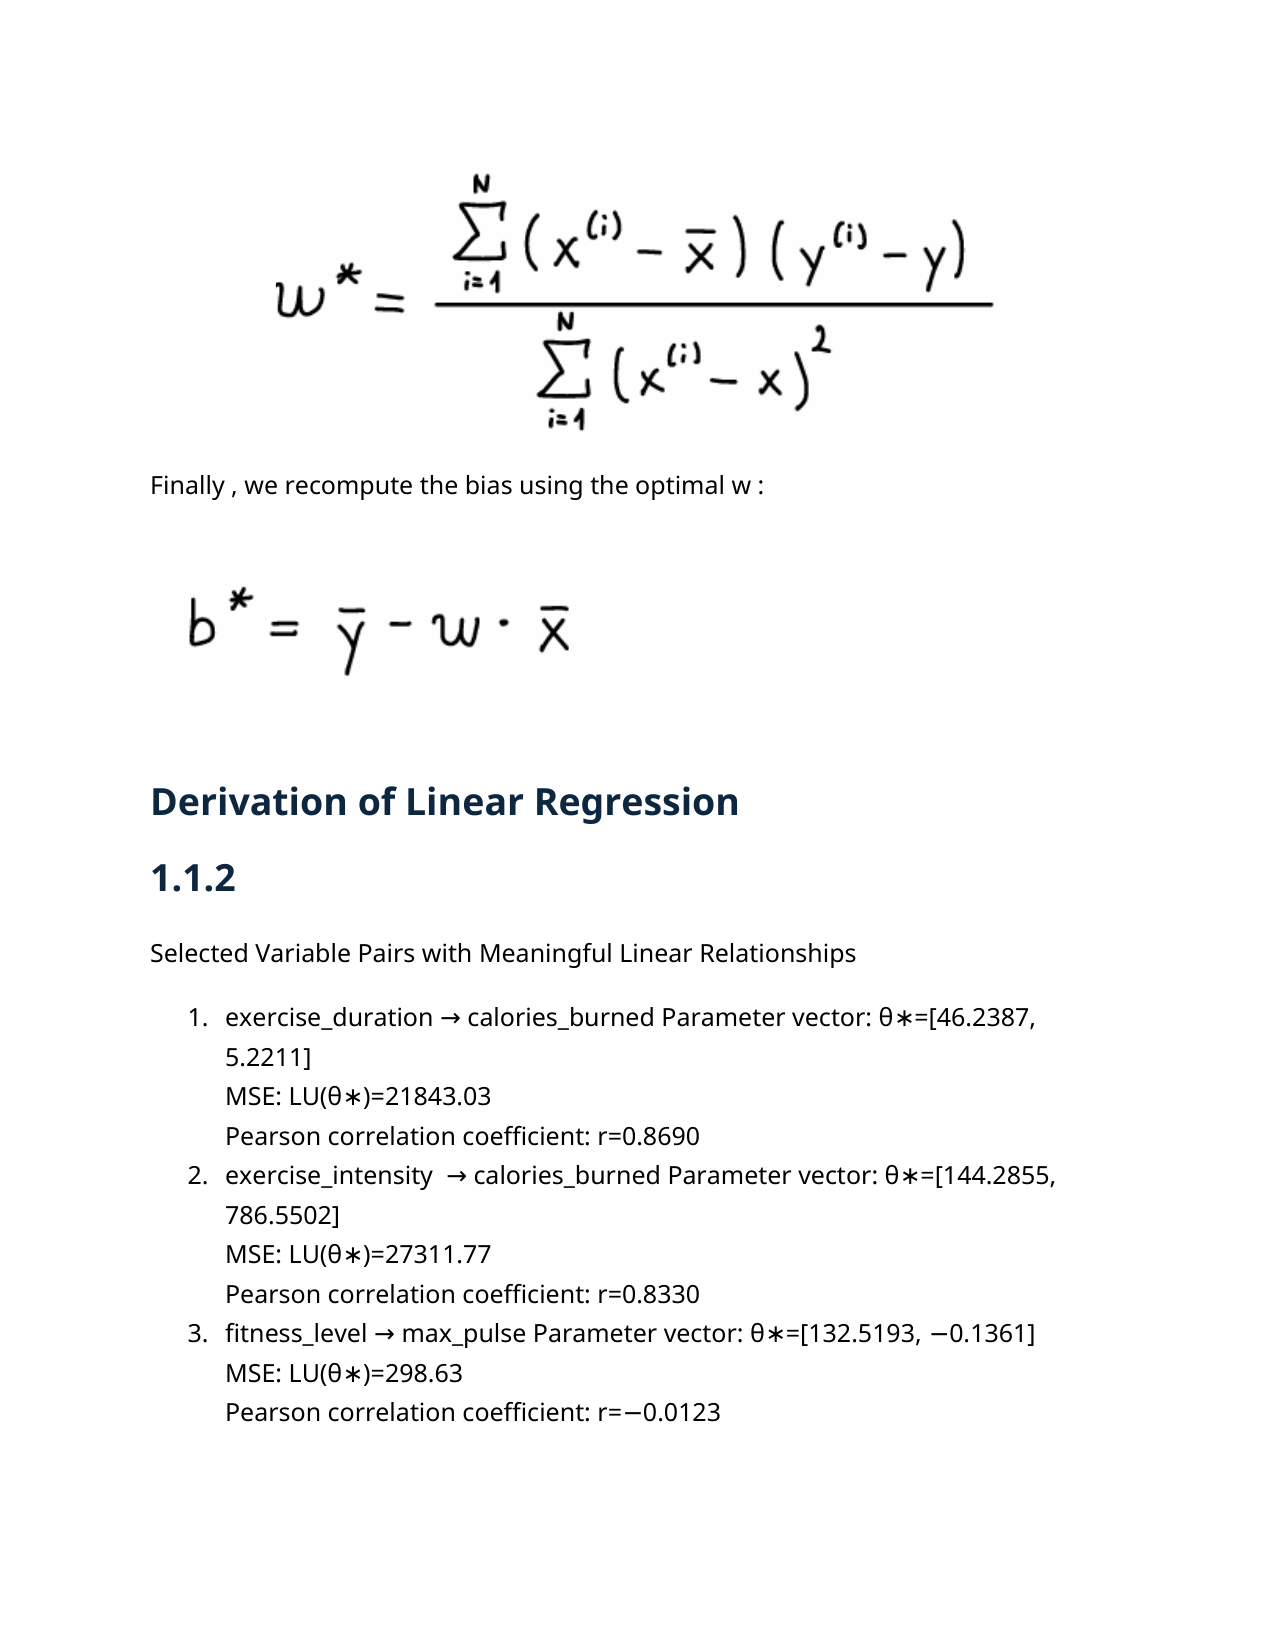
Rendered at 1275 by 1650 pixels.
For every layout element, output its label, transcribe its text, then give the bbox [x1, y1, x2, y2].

text Derivation of Linear Regression [150, 776, 1125, 827]
list Pearson correlation coefficient: r=−0.0123 [225, 1395, 1125, 1429]
list exercise_intensity → calories_burned Parameter vector: θ∗=[144.2855, 786.5502] [187, 1158, 1125, 1232]
text Pearson correlation coefficient: r=0.8330 [150, 1276, 1125, 1311]
text 1.1.2 [150, 851, 1125, 902]
text Selected Variable Pairs with Meaningful Linear Relationships [150, 936, 1125, 970]
list exercise_duration → calories_burned Parameter vector: θ∗=[46.2387, 5.2211] [187, 1000, 1125, 1074]
text MSE: LU(θ∗)=27311.77 [150, 1237, 1125, 1271]
list Pearson correlation coefficient: r=0.8690 [225, 1118, 1125, 1153]
list fitness_level → max_pulse Parameter vector: θ∗=[132.5193, −0.1361] [187, 1316, 1125, 1350]
text Finally , we recompute the bias using the optimal w : [150, 467, 1125, 541]
list MSE: LU(θ∗)=298.63 [225, 1355, 1125, 1389]
list MSE: LU(θ∗)=21843.03 [225, 1079, 1125, 1113]
